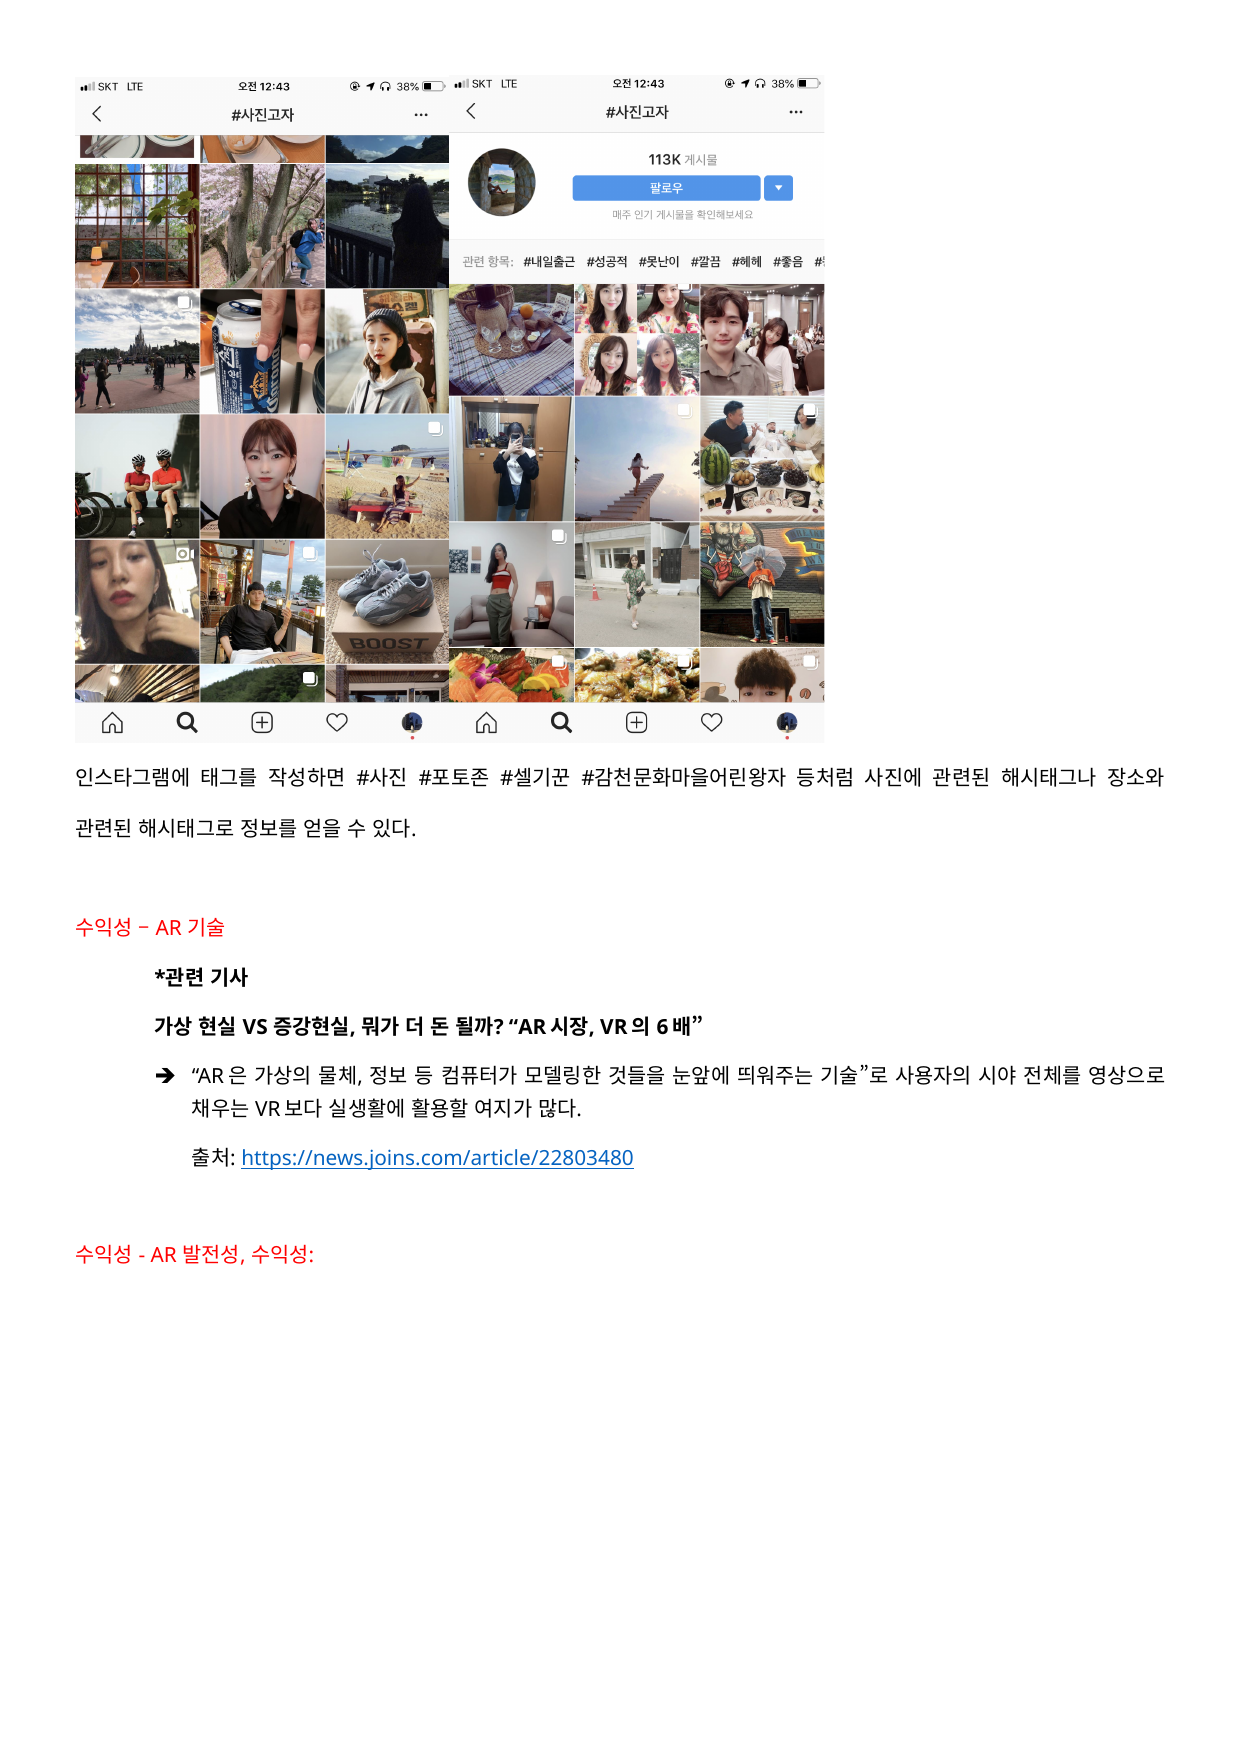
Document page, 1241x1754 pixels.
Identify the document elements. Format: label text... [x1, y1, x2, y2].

text *관련 기사 [154, 961, 1165, 991]
list “AR은 가상의 물체, 정보 등 컴퓨터가 모델링한 것들을 눈앞에 띄워주는 기술”로 사용자의 시야 전체를 영상으로 채우는 VR보다 실생활에 활용할 여지가 많다. [154, 1059, 1165, 1123]
text 인스타그램에 태그를 작성하면 #사진 #포토존 #셀기꾼 #감천문화마을어린왕자 등처럼 사진에 관련된 해시태그나 장소와 관련된 해시태그로 정보를 얻을 수 있다. [75, 761, 1165, 843]
picture [75, 75, 825, 743]
text 수익성 - AR 발전성, 수익성: [75, 1238, 1165, 1269]
text 출처: https://news.joins.com/article/22803480 [192, 1142, 1165, 1172]
text 수익성 – AR 기술 [75, 911, 1165, 942]
text 가상 현실 VS 증강현실, 뭐가 더 돈 될까? “AR시장, VR의 6배” [154, 1010, 1165, 1041]
